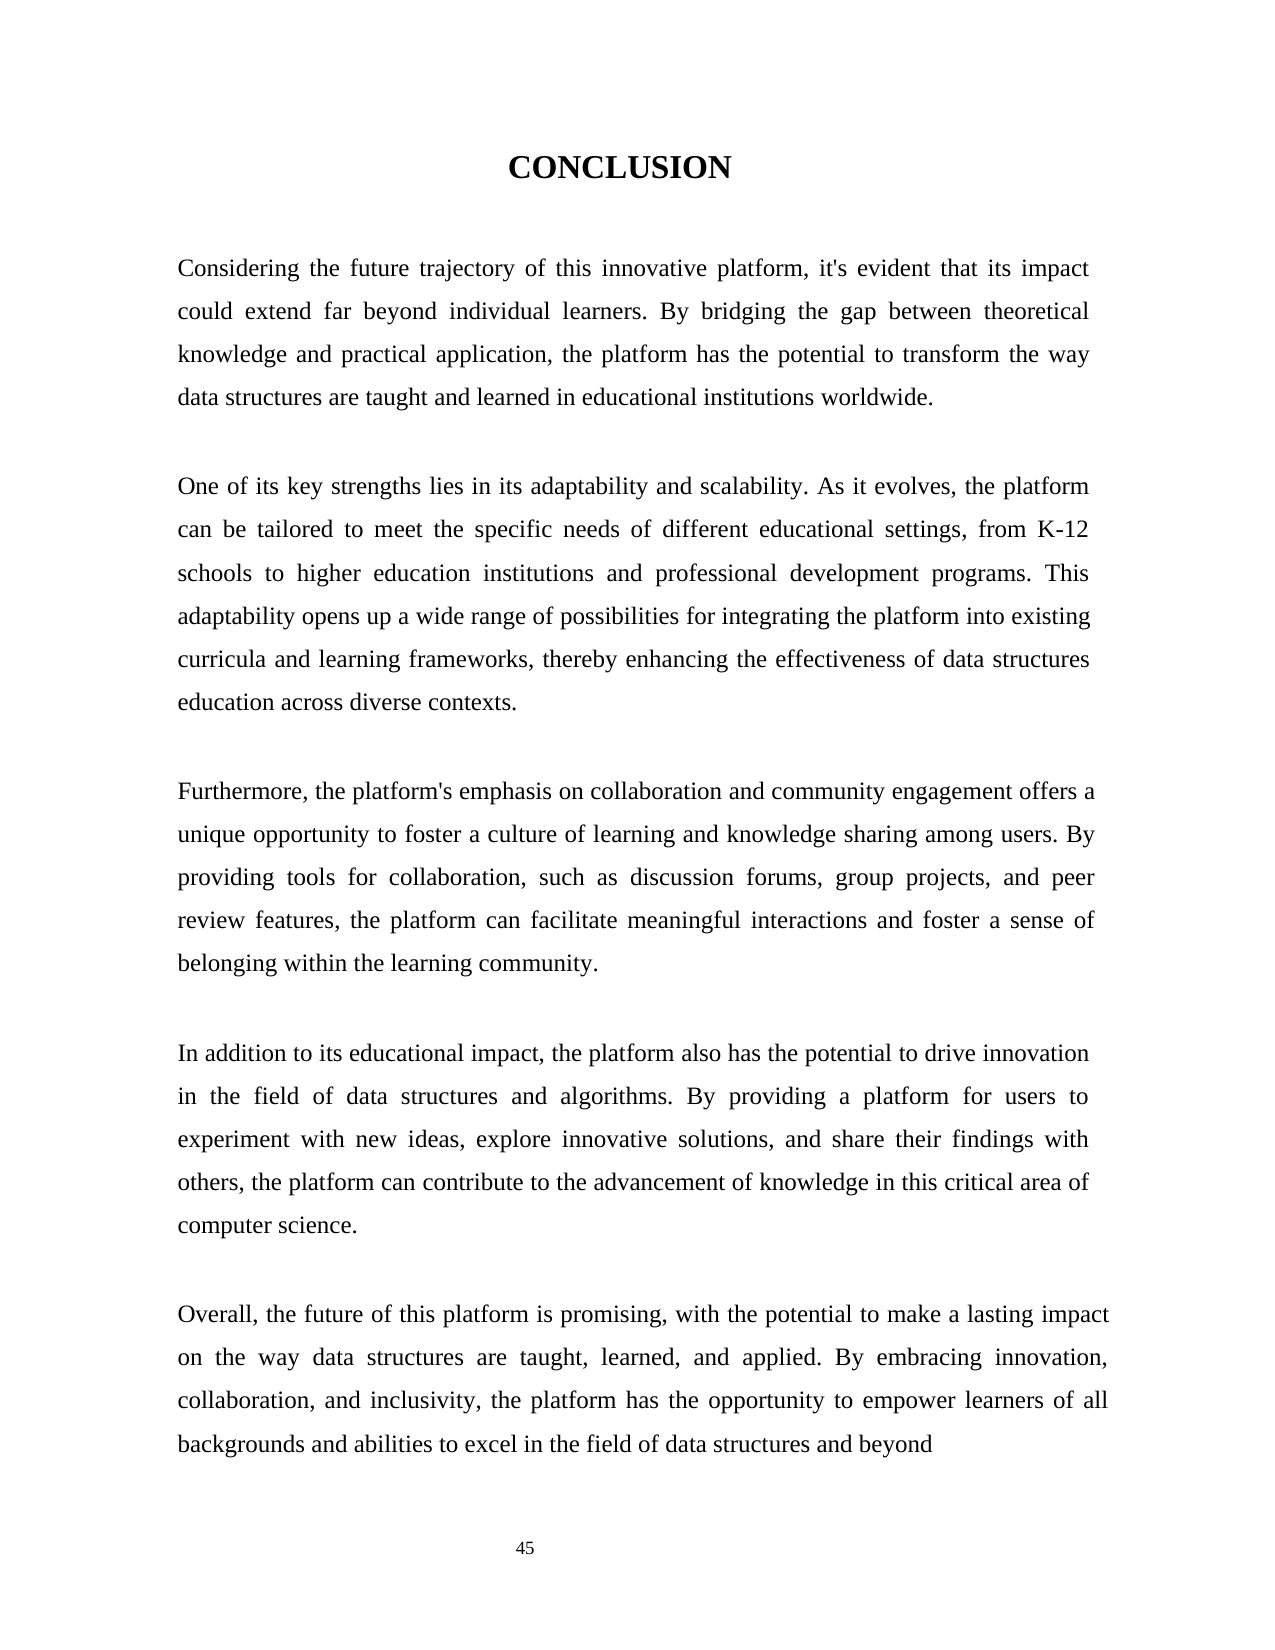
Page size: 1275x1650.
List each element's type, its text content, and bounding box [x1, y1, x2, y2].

text Furthermore, the platform's emphasis on collaboration and community engagement offers a unique opportunity to foster a culture of learning and knowledge sharing among users. By providing tools for collaboration, such as discussion forums, group projects, and peer review features, the platform can facilitate meaningful interactions and foster a sense of belonging within the learning community. [177, 776, 1096, 977]
text Considering the future trajectory of this innovative platform, it's evident that its impact could extend far beyond individual learners. By bridging the gap between theoretical knowledge and practical application, the platform has the potential to transform the way data structures are taught and learned in educational institutions worldwide. [177, 253, 1090, 411]
subtitle CONCLUSION [151, 148, 1089, 186]
text In addition to its educational impact, the platform also has the potential to drive innovation in the field of data structures and algorithms. By providing a platform for users to experiment with new ideas, explore innovative solutions, and share their findings with others, the platform can contribute to the advancement of knowledge in this critical area of computer science. [177, 1038, 1090, 1239]
text One of its key strengths lies in its adaptability and scalability. As it evolves, the platform can be tailored to meet the specific needs of different educational settings, from K-12 schools to higher education institutions and professional development programs. This adaptability opens up a wide range of possibilities for integrating the platform into existing curricula and learning frameworks, thereby enhancing the effectiveness of data structures education across diverse contexts. [177, 471, 1090, 716]
text Overall, the future of this platform is promising, with the potential to make a lasting impact on the way data structures are taught, learned, and applied. By embracing innovation, collaboration, and inclusivity, the platform has the opportunity to empower learners of all backgrounds and abilities to excel in the field of data structures and beyond [177, 1299, 1109, 1457]
